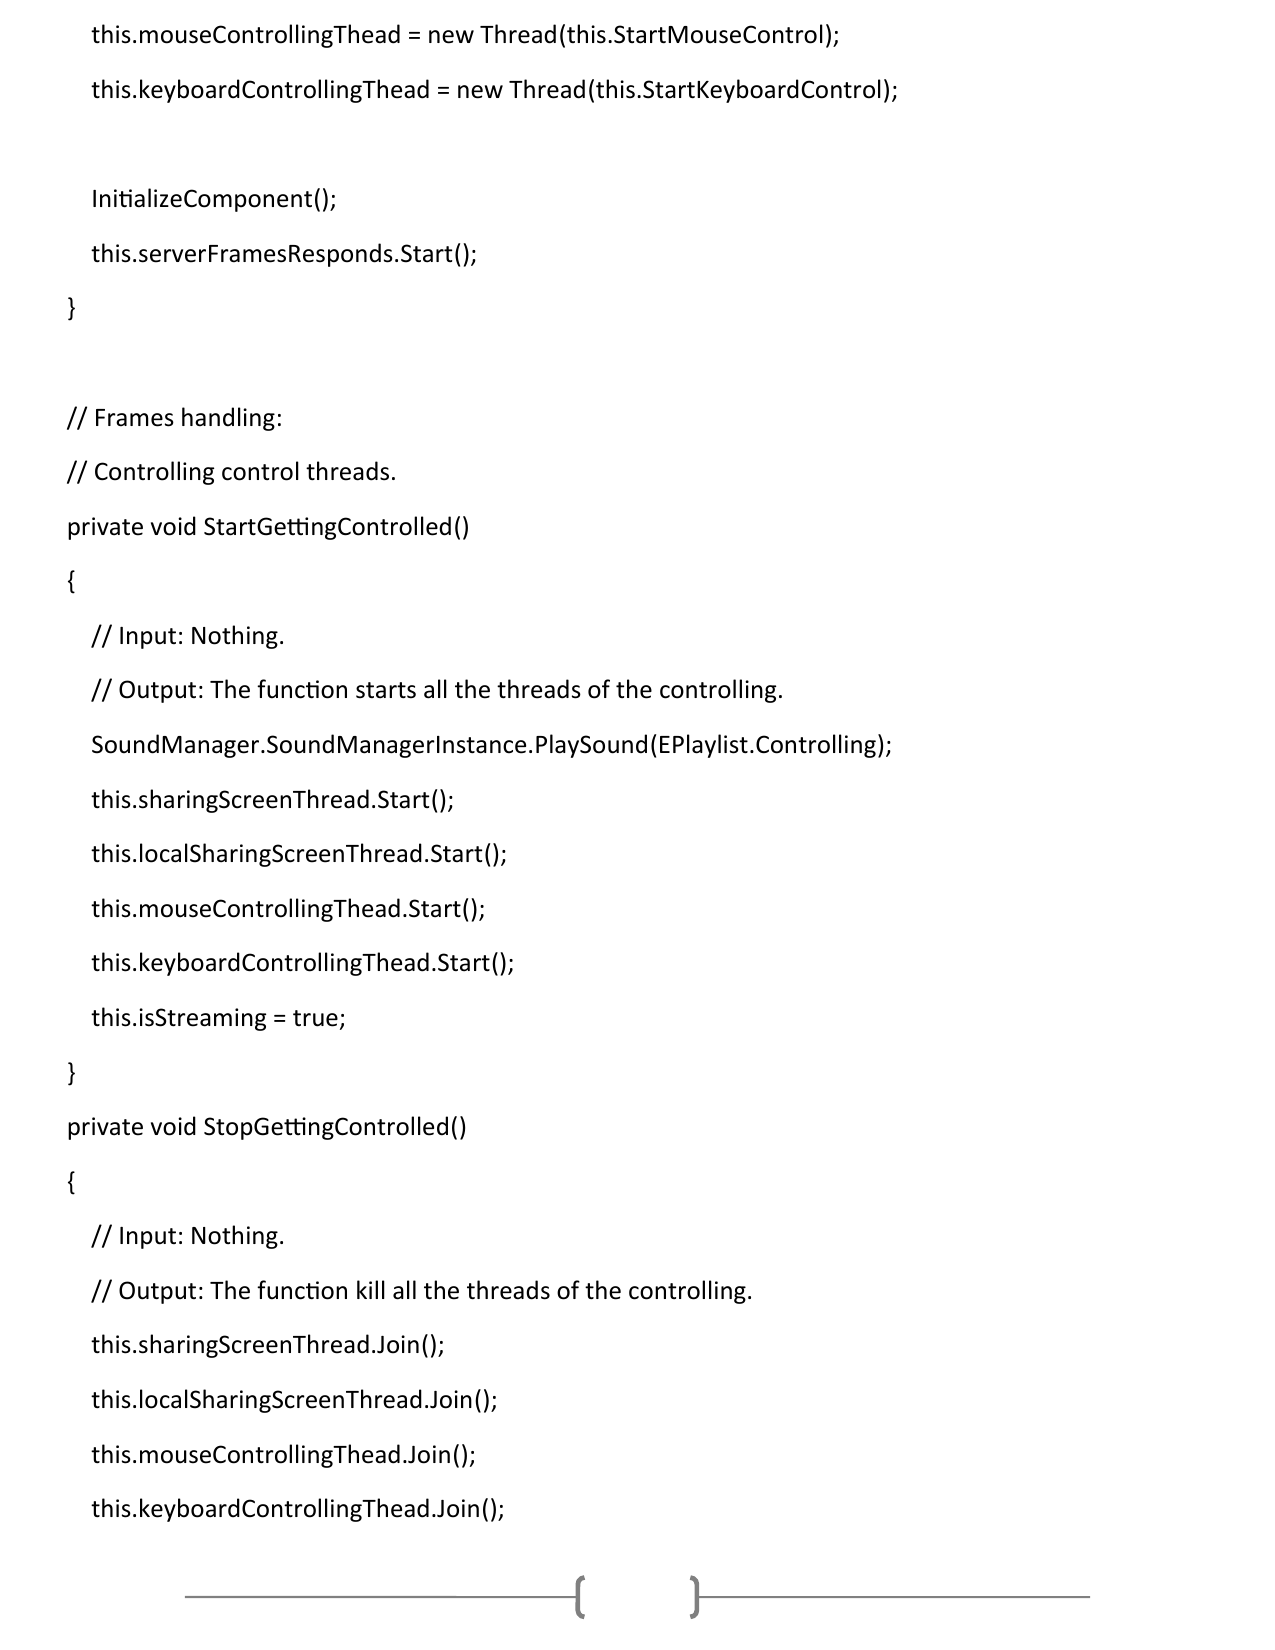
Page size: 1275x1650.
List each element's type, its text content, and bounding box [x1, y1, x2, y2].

text this.serverFramesResponds.Start(); [18, 236, 1257, 269]
text // Output: The function starts all the threads of the controlling. [18, 673, 1257, 706]
text this.keyboardControllingThead = new Thread(this.StartKeyboardControl); [18, 72, 1257, 105]
text // Controlling control threads. [18, 454, 1257, 487]
text this.mouseControllingThead = new Thread(this.StartMouseControl); [18, 18, 1257, 51]
text SoundManager.SoundManagerInstance.PlaySound(EPlaylist.Controlling); [18, 727, 1257, 760]
text { [18, 563, 1257, 597]
text this.keyboardControllingThead.Start(); [18, 946, 1257, 979]
text this.sharingScreenThread.Join(); [18, 1328, 1257, 1361]
text private void StartGettingControlled() [18, 509, 1257, 542]
text private void StopGettingControlled() [18, 1109, 1257, 1142]
text this.localSharingScreenThread.Join(); [18, 1382, 1257, 1415]
text // Output: The function kill all the threads of the controlling. [18, 1273, 1257, 1306]
text } [18, 1055, 1257, 1088]
text this.sharingScreenThread.Start(); [18, 782, 1257, 815]
text this.keyboardControllingThead.Join(); [18, 1491, 1257, 1524]
text { [18, 1164, 1257, 1197]
text } [18, 291, 1257, 324]
text this.mouseControllingThead.Start(); [18, 891, 1257, 924]
text // Frames handling: [18, 400, 1257, 433]
text this.mouseControllingThead.Join(); [18, 1437, 1257, 1470]
text // Input: Nothing. [18, 1218, 1257, 1252]
text this.isStreaming = true; [18, 1000, 1257, 1033]
text this.localSharingScreenThread.Start(); [18, 836, 1257, 869]
text InitializeComponent(); [18, 181, 1257, 214]
text // Input: Nothing. [18, 618, 1257, 651]
